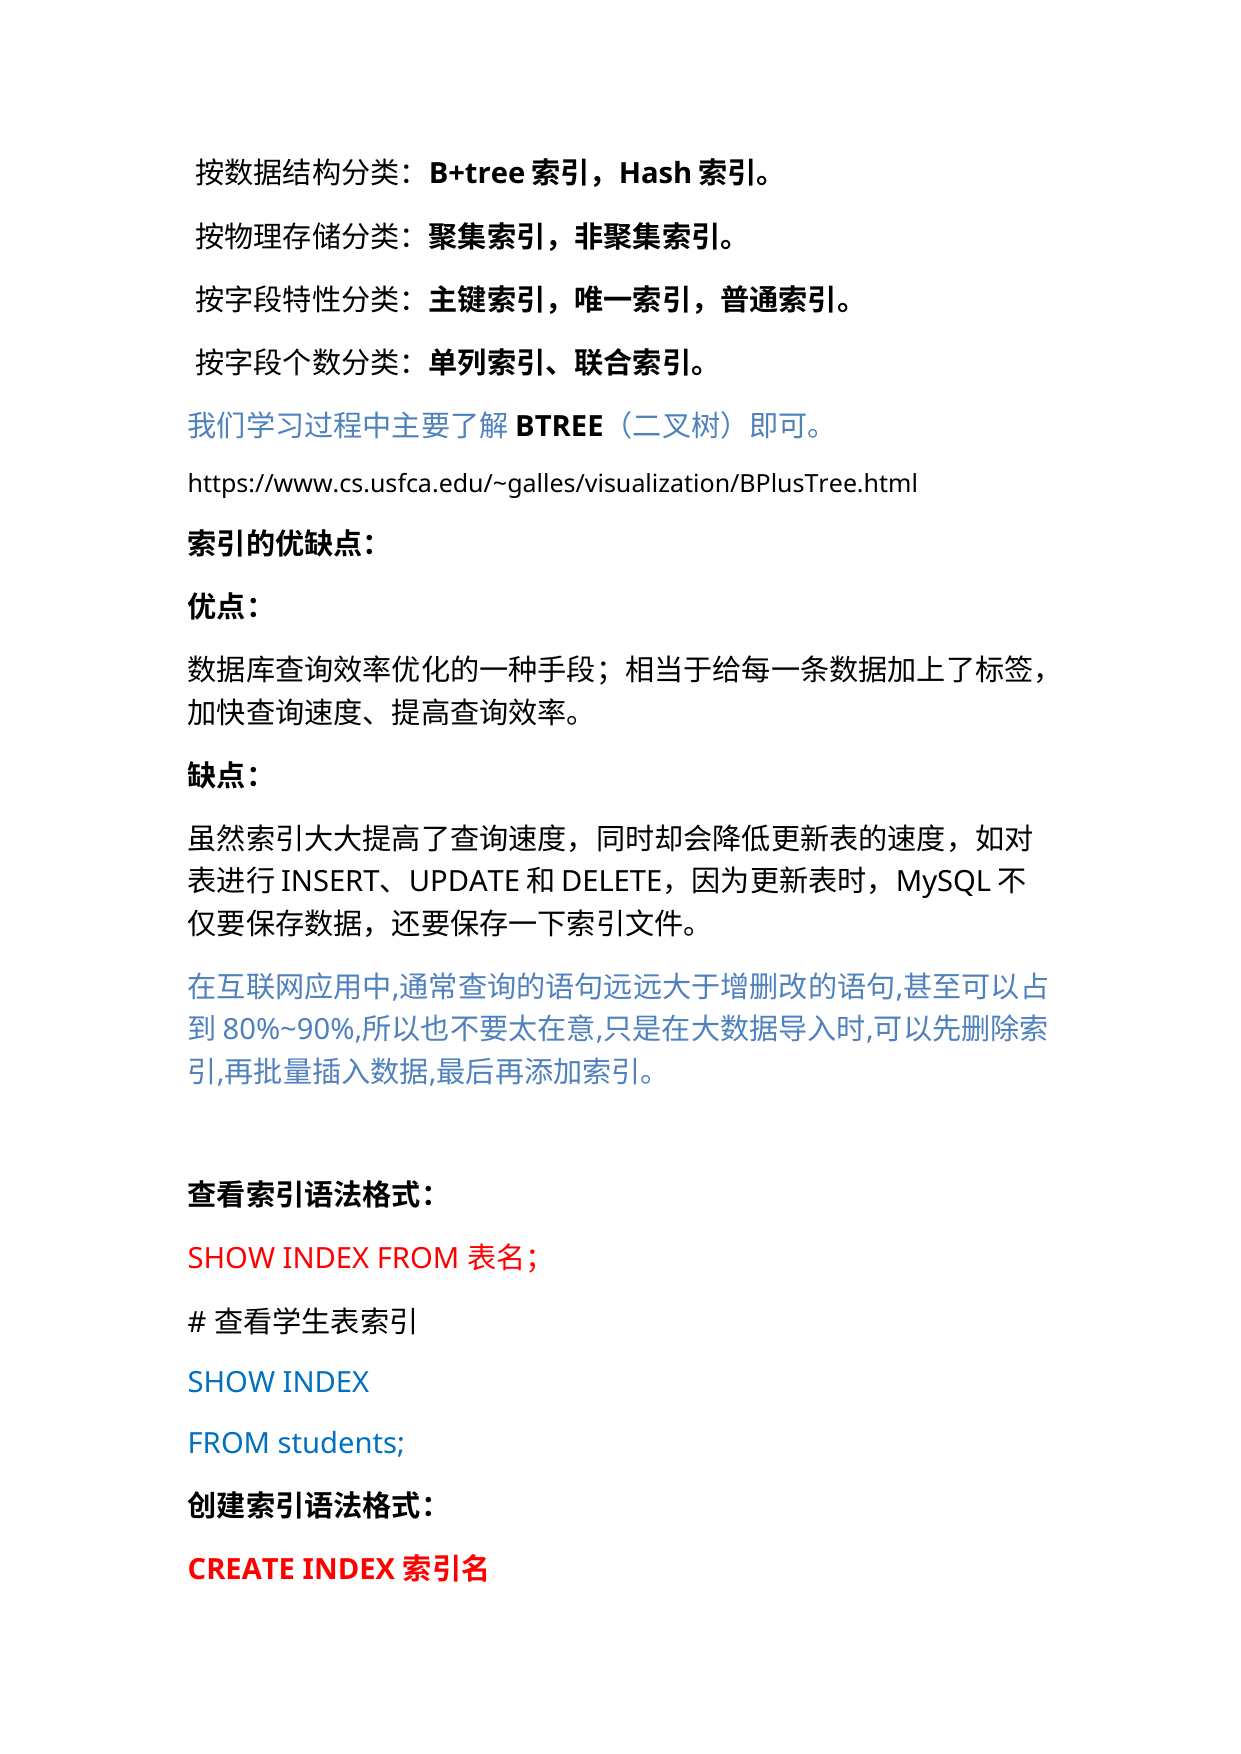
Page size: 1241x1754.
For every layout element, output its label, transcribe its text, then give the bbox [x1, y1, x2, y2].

text # 查看学生表索引 [187, 1298, 1053, 1341]
text 索引的优缺点： [187, 521, 1053, 563]
text FROM students; [187, 1422, 1053, 1462]
text 数据库查询效率优化的一种手段；相当于给每一条数据加上了标签，加快查询速度、提高查询效率。 [187, 647, 1053, 732]
text https://www.cs.usfca.edu/~galles/visualization/BPlusTree.html [187, 466, 1053, 500]
text 按字段个数分类：单列索引、联合索引。 [187, 339, 1053, 382]
text 虽然索引大大提高了查询速度，同时却会降低更新表的速度，如对表进行INSERT、UPDATE和DELETE，因为更新表时，MySQL不仅要保存数据，还要保存一下索引文件。 [187, 816, 1053, 942]
text SHOW INDEX [187, 1361, 1053, 1401]
text CREATE INDEX 索引名 [187, 1546, 1053, 1588]
text 创建索引语法格式： [187, 1482, 1053, 1525]
text 查看索引语法格式： [187, 1172, 1053, 1214]
text 按数据结构分类：B+tree索引，Hash索引。 [187, 150, 1053, 192]
text 优点： [187, 584, 1053, 626]
text 按物理存储分类：聚集索引，非聚集索引。 [187, 213, 1053, 256]
text 按字段特性分类：主键索引，唯一索引，普通索引。 [187, 276, 1053, 319]
text SHOW INDEX FROM 表名； [187, 1235, 1053, 1277]
text 在互联网应用中,通常查询的语句远远大于增删改的语句,甚至可以占到80%~90%,所以也不要太在意,只是在大数据导入时,可以先删除索引,再批量插入数据,最后再添加索引。 [187, 963, 1053, 1091]
text 我们学习过程中主要了解 BTREE（二叉树）即可。 [187, 403, 1053, 445]
text 缺点： [187, 752, 1053, 795]
